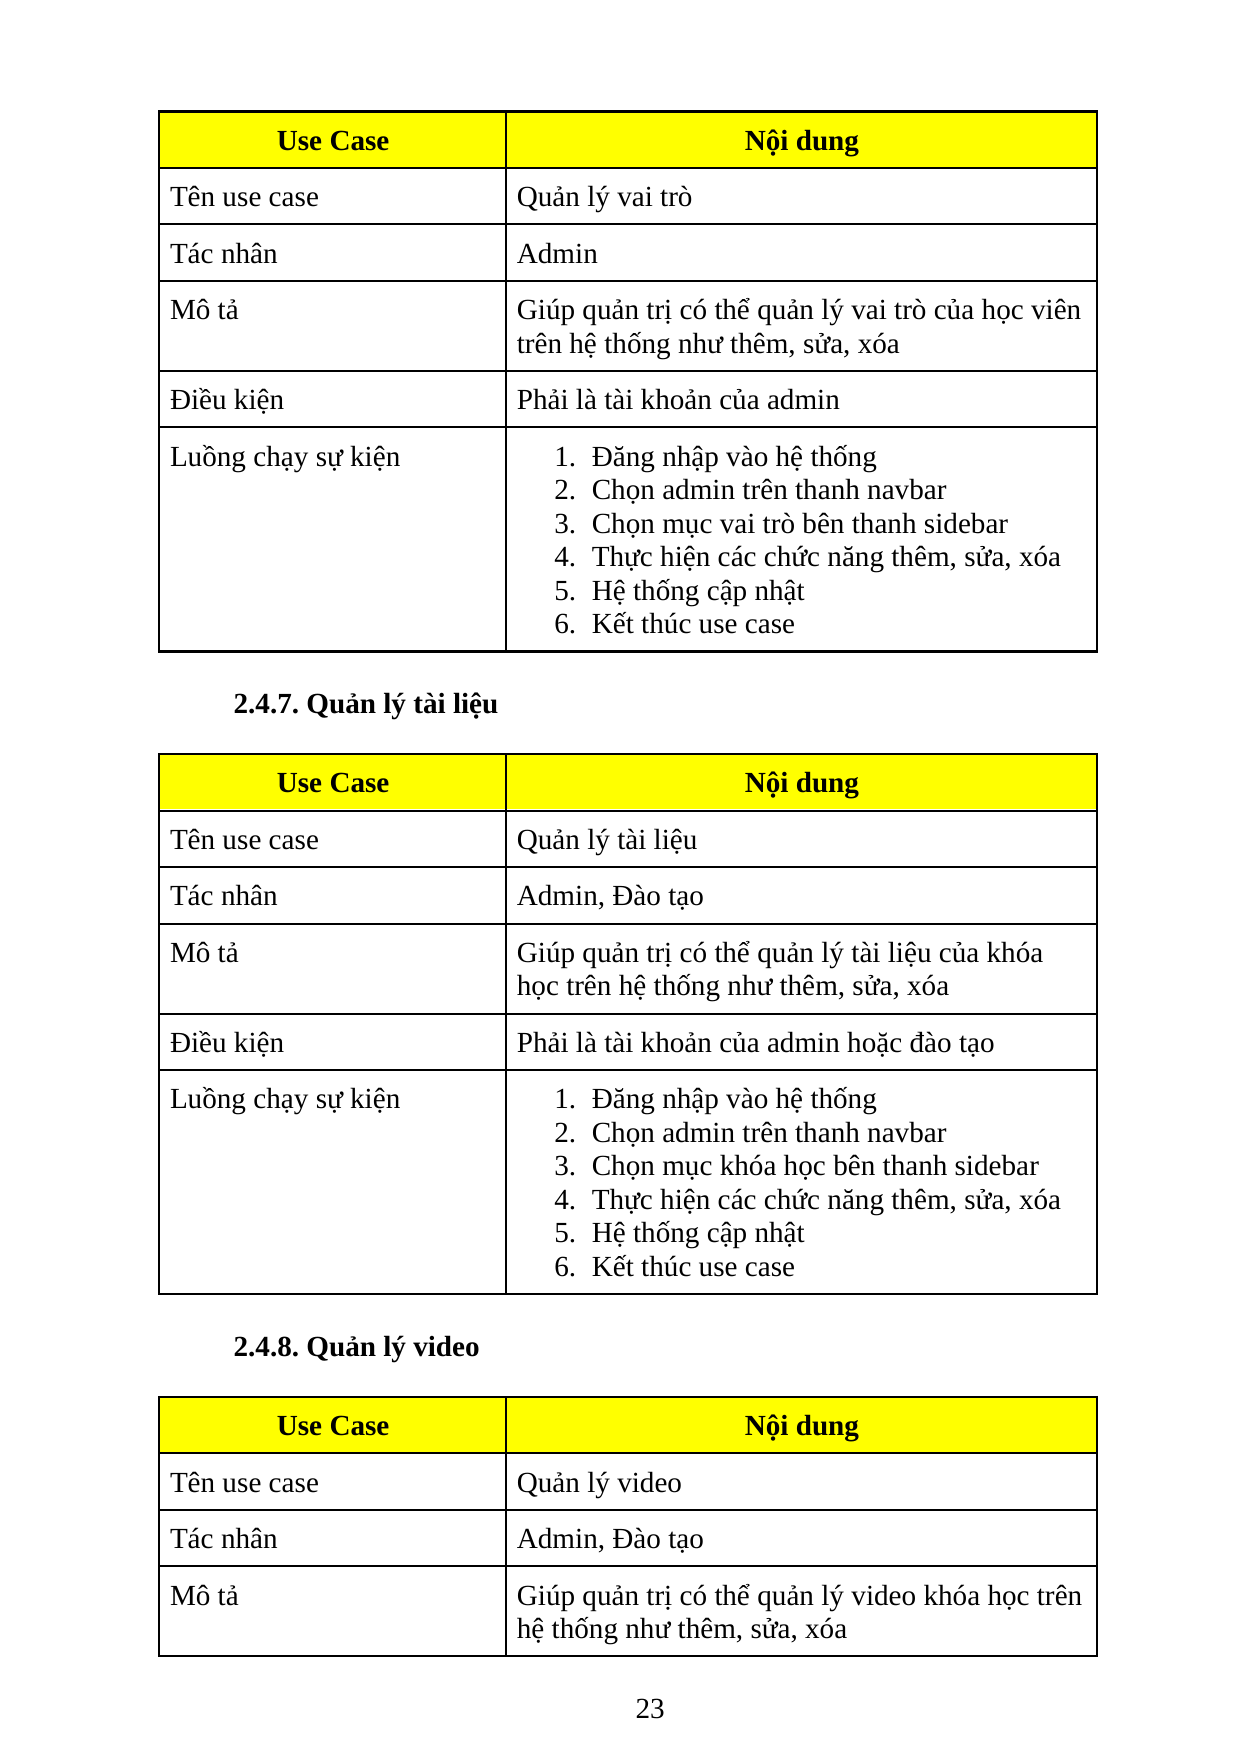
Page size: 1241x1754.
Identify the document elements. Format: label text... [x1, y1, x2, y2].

table_cell Admin, Đào tạo [507, 868, 1096, 922]
table_header Use Case [160, 1398, 505, 1452]
table_header Nội dung [507, 113, 1096, 167]
table_cell Admin, Đào tạo [507, 1511, 1096, 1565]
table_cell Mô tả [160, 1567, 505, 1655]
table_cell Giúp quản trị có thể quản lý tài liệu của khóa học trên hệ thống như thêm, sửa, xóa [507, 925, 1096, 1012]
table_cell Luồng chạy sự kiện [160, 1071, 505, 1293]
table_cell Phải là tài khoản của admin hoặc đào tạo [507, 1015, 1096, 1069]
table_cell Điều kiện [160, 1015, 505, 1069]
table_cell Tên use case [160, 1454, 505, 1509]
table_header Nội dung [507, 1398, 1096, 1452]
text 2.4.8. Quản lý video [158, 1329, 1169, 1362]
table_header Nội dung [507, 755, 1096, 809]
table_header Use Case [160, 755, 505, 809]
table_cell Tác nhân [160, 225, 505, 280]
table_cell Quản lý vai trò [507, 169, 1096, 223]
table_cell Quản lý video [507, 1454, 1096, 1509]
table_cell Tác nhân [160, 868, 505, 922]
table_cell Tên use case [160, 812, 505, 866]
table_cell Admin [507, 225, 1096, 280]
text 2.4.7. Quản lý tài liệu [158, 686, 1169, 719]
table_cell Quản lý tài liệu [507, 812, 1096, 866]
table_cell Phải là tài khoản của admin [507, 372, 1096, 426]
table_cell Giúp quản trị có thể quản lý vai trò của học viên trên hệ thống như thêm, sửa, xóa [507, 282, 1096, 370]
table_cell Đăng nhập vào hệ thống Chọn admin trên thanh navbar Chọn mục vai trò bên thanh sidebar Thực hiện các chức năng thêm, sửa, xóa Hệ thống cập nhật Kết thúc use case [507, 428, 1096, 650]
table_cell Điều kiện [160, 372, 505, 426]
table_cell Giúp quản trị có thể quản lý video khóa học trên hệ thống như thêm, sửa, xóa [507, 1567, 1096, 1655]
table_cell Luồng chạy sự kiện [160, 428, 505, 650]
table_cell Mô tả [160, 925, 505, 1012]
table_cell Mô tả [160, 282, 505, 370]
table_cell Tên use case [160, 169, 505, 223]
table_header Use Case [160, 113, 505, 167]
table_cell Tác nhân [160, 1511, 505, 1565]
